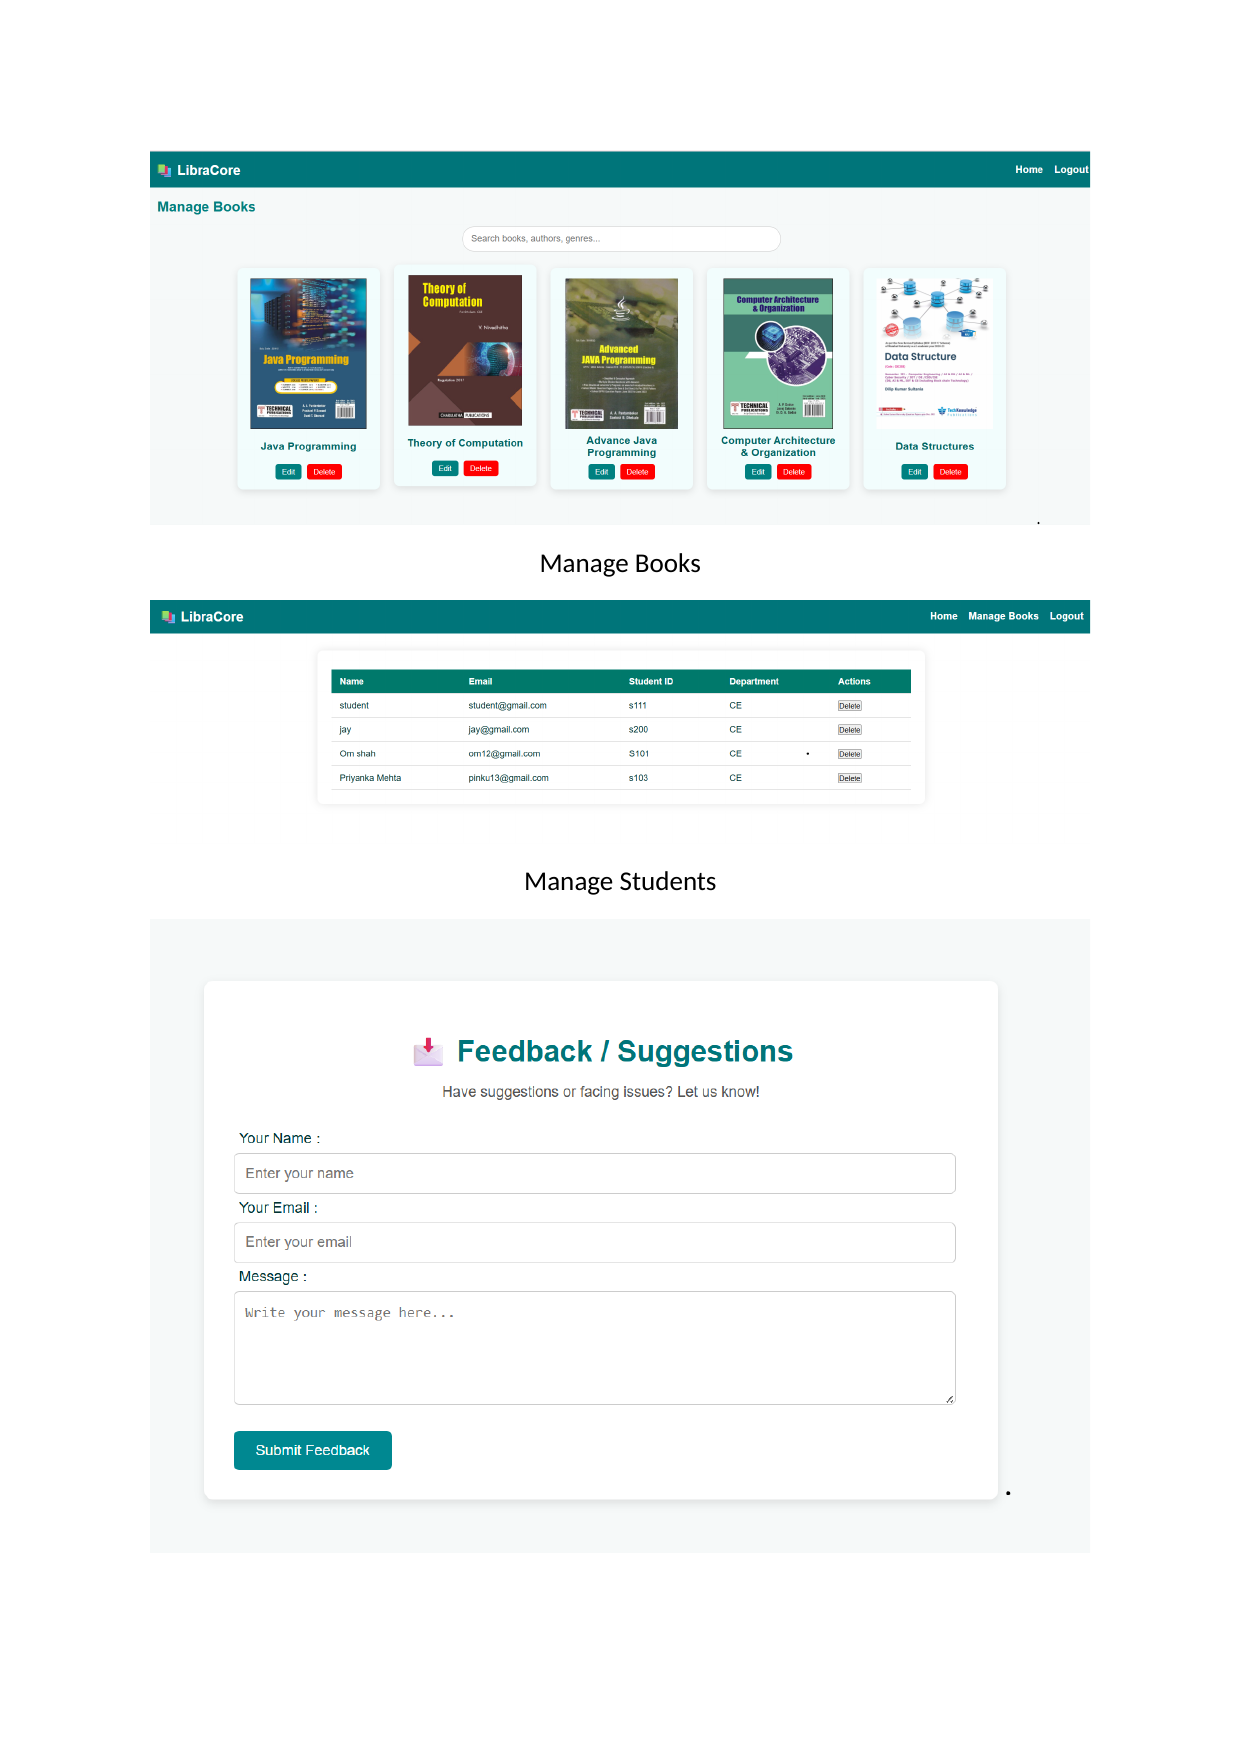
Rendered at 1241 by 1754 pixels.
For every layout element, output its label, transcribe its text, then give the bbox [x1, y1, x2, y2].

text Manage Students [150, 864, 1090, 898]
picture [150, 150, 1091, 525]
picture [150, 919, 1091, 1553]
picture [150, 600, 1091, 844]
text Manage Books [150, 546, 1090, 579]
